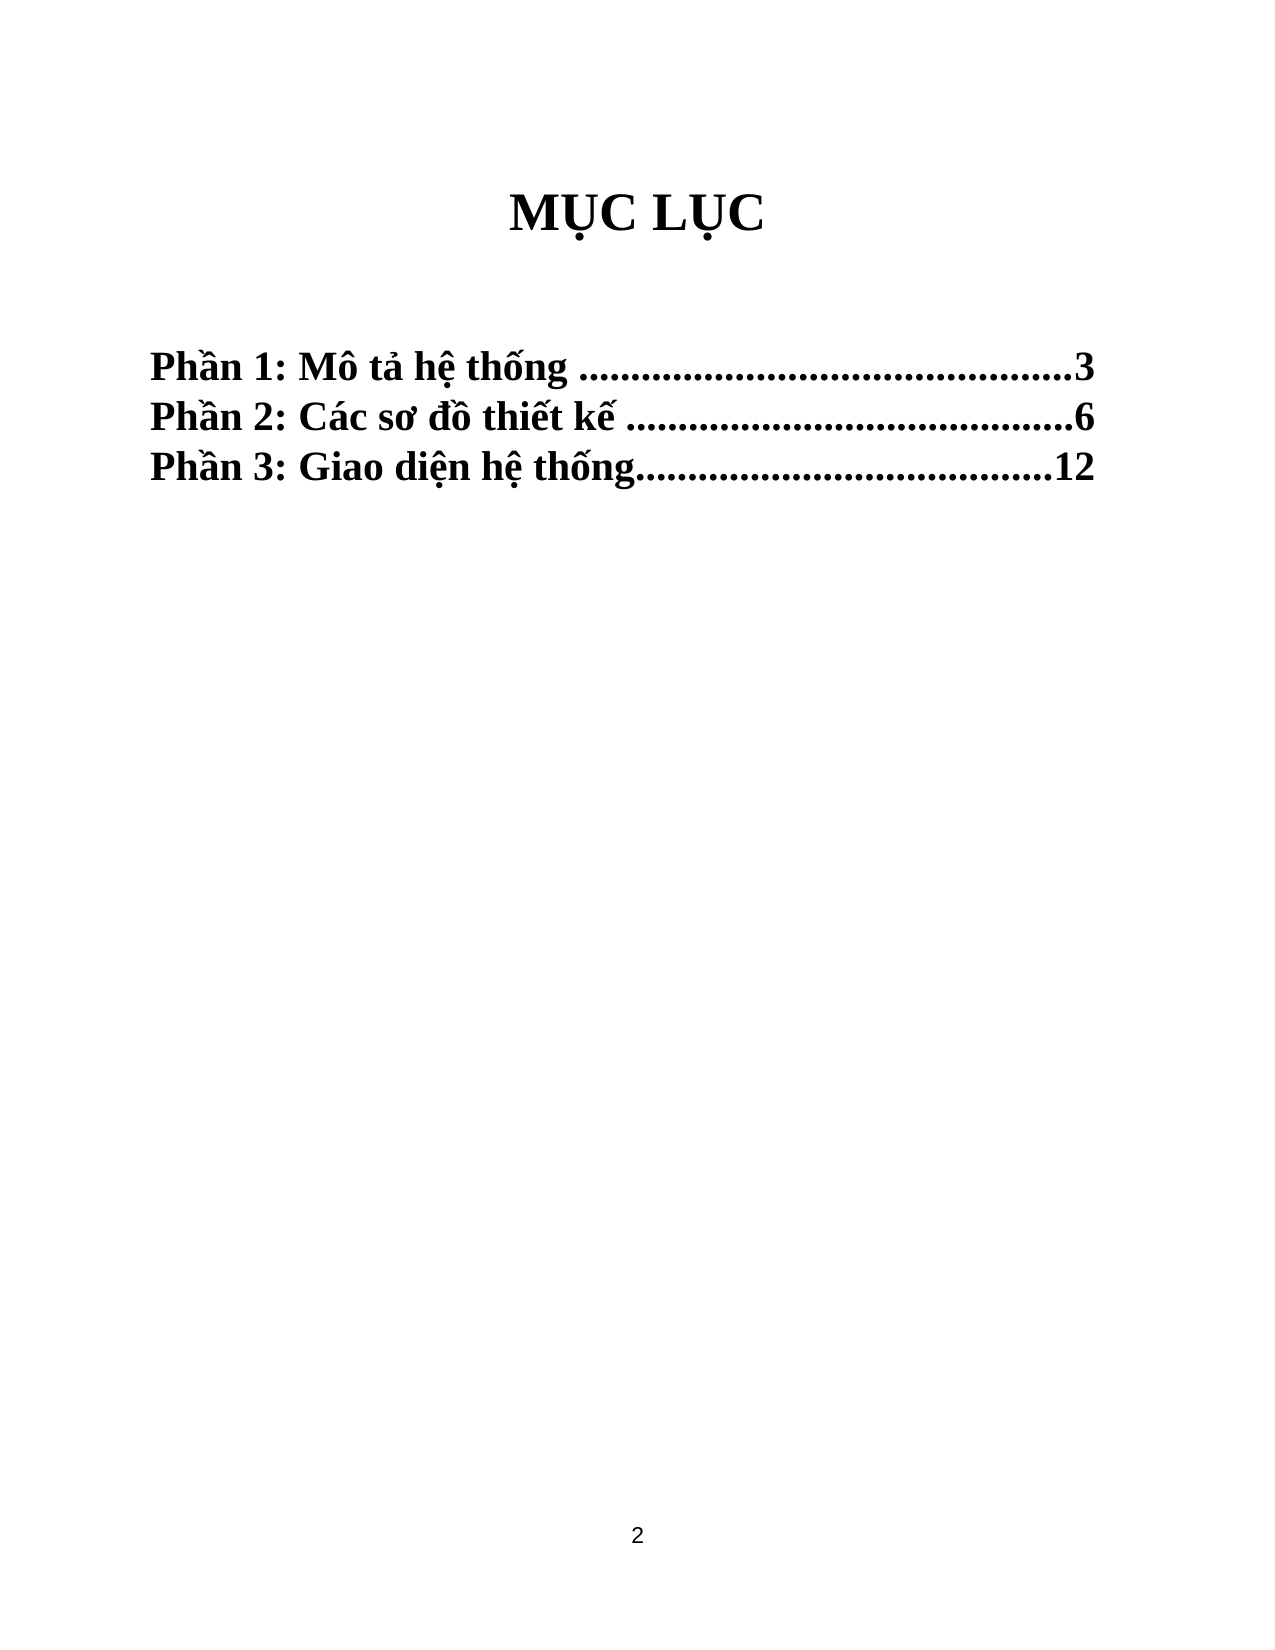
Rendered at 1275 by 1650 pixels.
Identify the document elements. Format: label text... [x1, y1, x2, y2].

text MỤC LỤC [150, 200, 1125, 237]
text Phần 3: Giao diện hệ thống 12 [150, 450, 1125, 487]
text Phần 1: Mô tả hệ thống 3 [150, 350, 1125, 387]
text Phần 2: Các sơ đồ thiết kế 6 [150, 400, 1125, 437]
